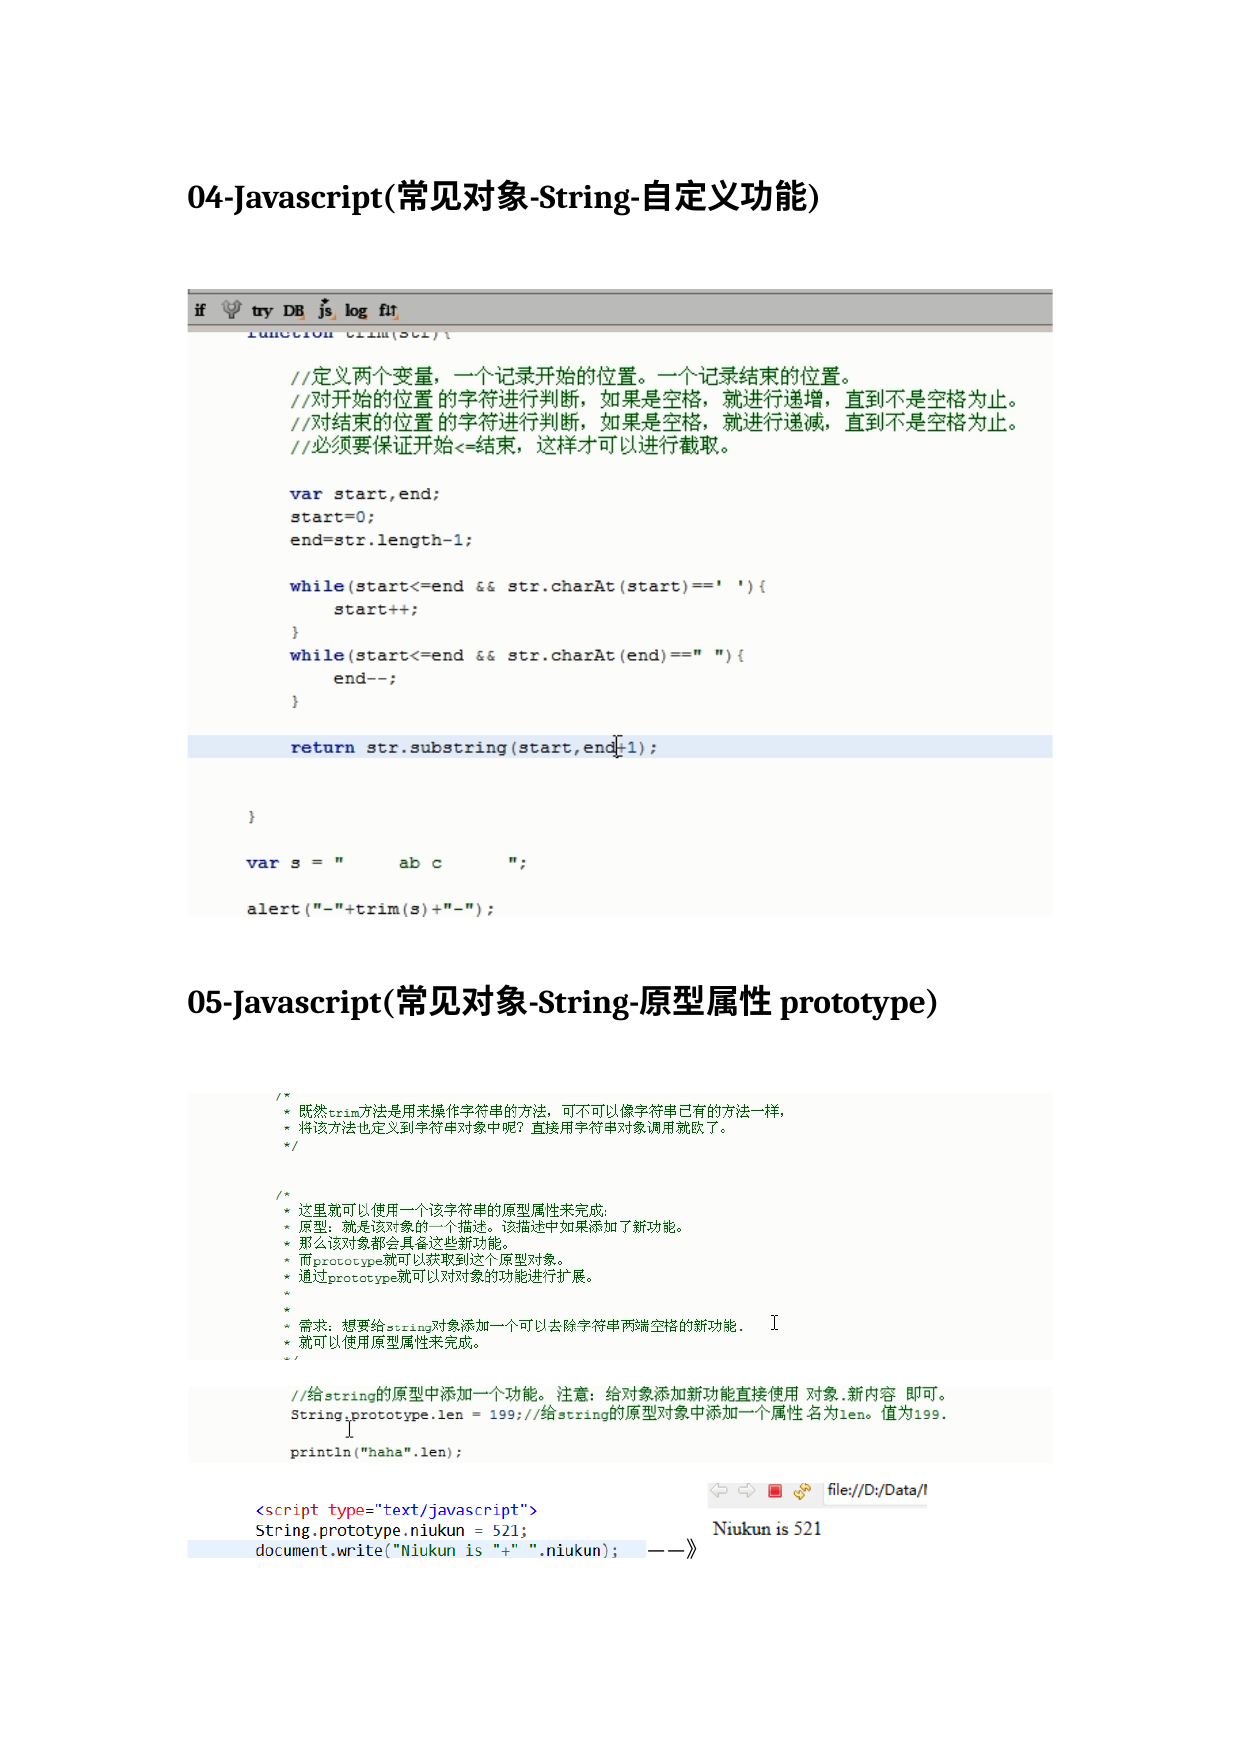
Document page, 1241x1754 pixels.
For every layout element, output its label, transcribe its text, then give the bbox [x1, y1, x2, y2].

picture [187, 1504, 647, 1558]
subtitle 05-Javascript(常见对象-String-原型属性prototype) [187, 966, 1053, 1031]
picture [187, 1386, 1053, 1463]
picture [707, 1483, 928, 1558]
picture [187, 289, 1053, 917]
subtitle 04-Javascript(常见对象-String-自定义功能) [187, 162, 1053, 227]
picture [187, 1093, 1053, 1360]
